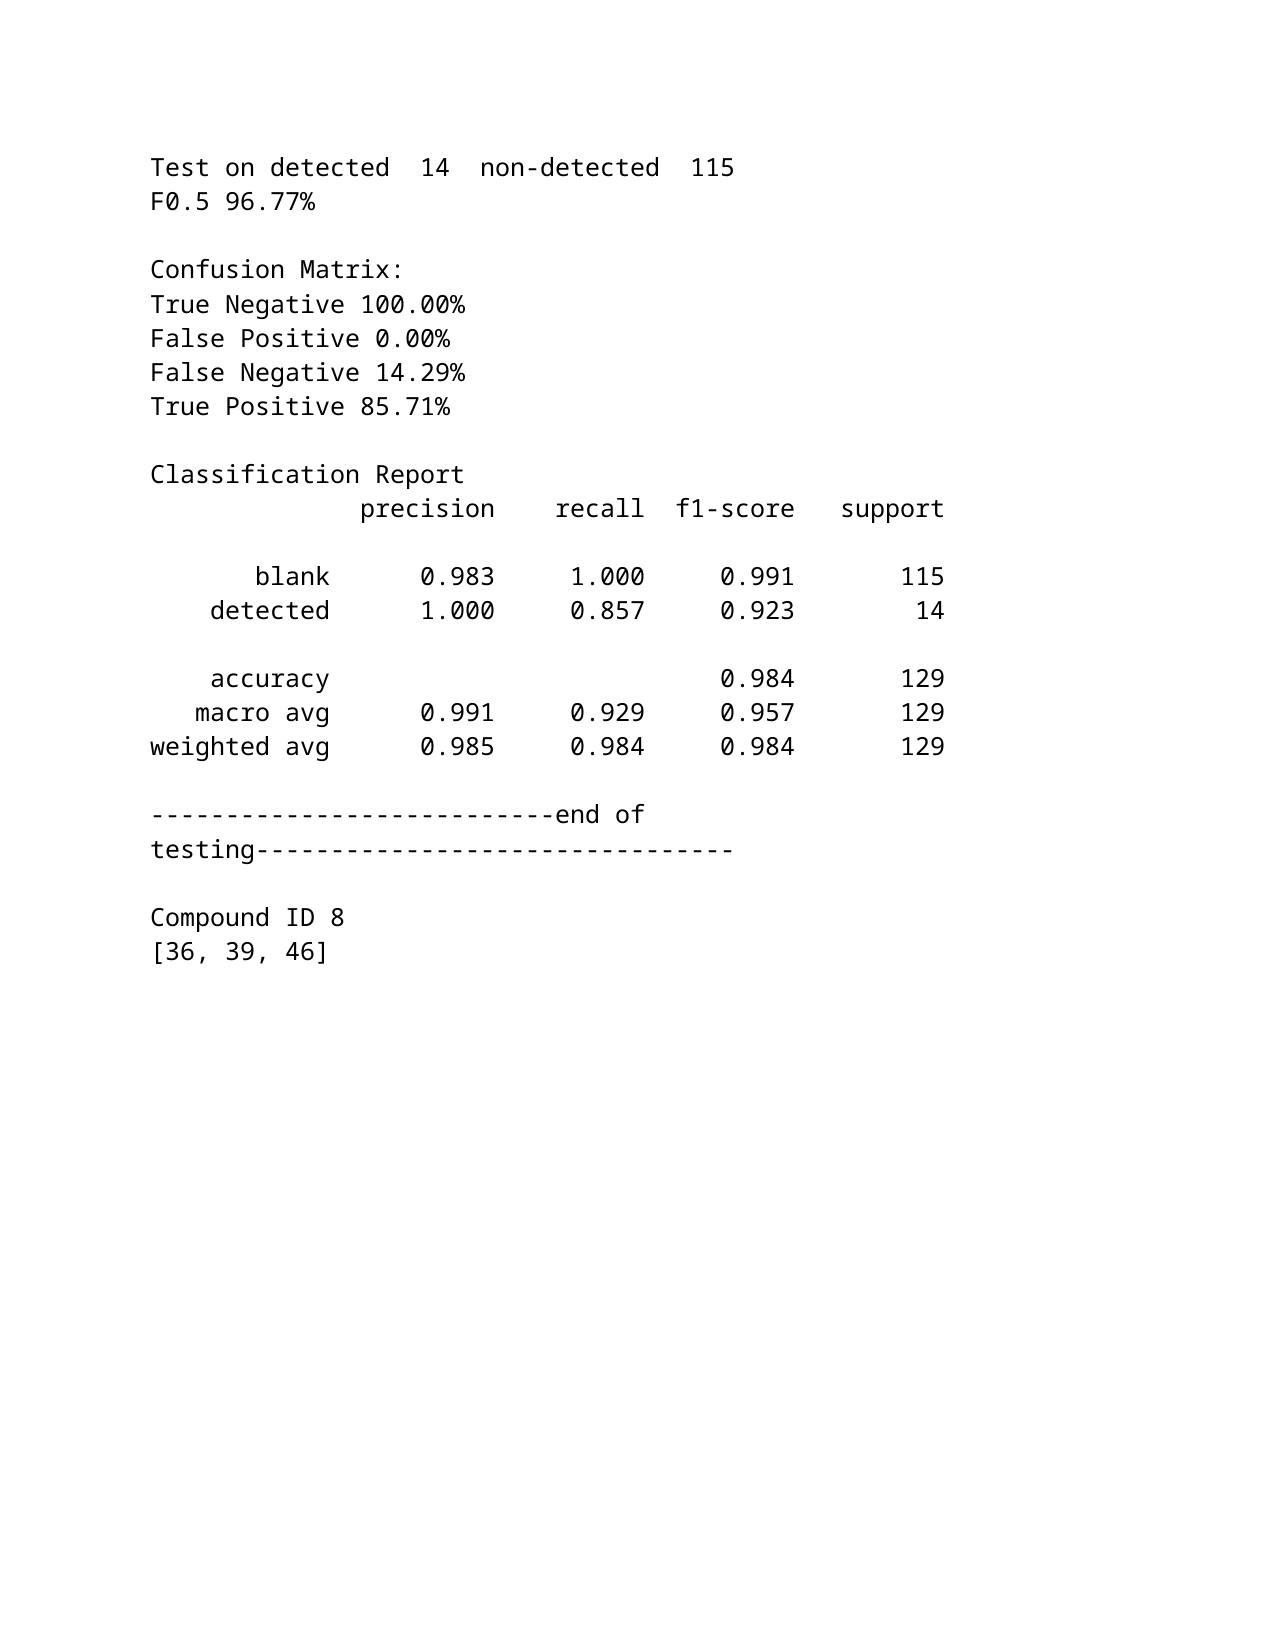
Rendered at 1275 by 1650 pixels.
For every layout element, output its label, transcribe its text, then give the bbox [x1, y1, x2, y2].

text Test on detected 14 non-detected 115 F0.5 96.77% Confusion Matrix: True Negative 100.00% False Positive 0.00% False Negative 14.29% True Positive 85.71% Classification Report precision recall f1-score support blank 0.983 1.000 0.991 115 detected 1.000 0.857 0.923 14 accuracy 0.984 129 macro avg 0.991 0.929 0.957 129 weighted avg 0.985 0.984 0.984 129 ---------------------------end of testing-------------------------------- Compound ID 8 [36, 39, 46] [150, 150, 1125, 1002]
